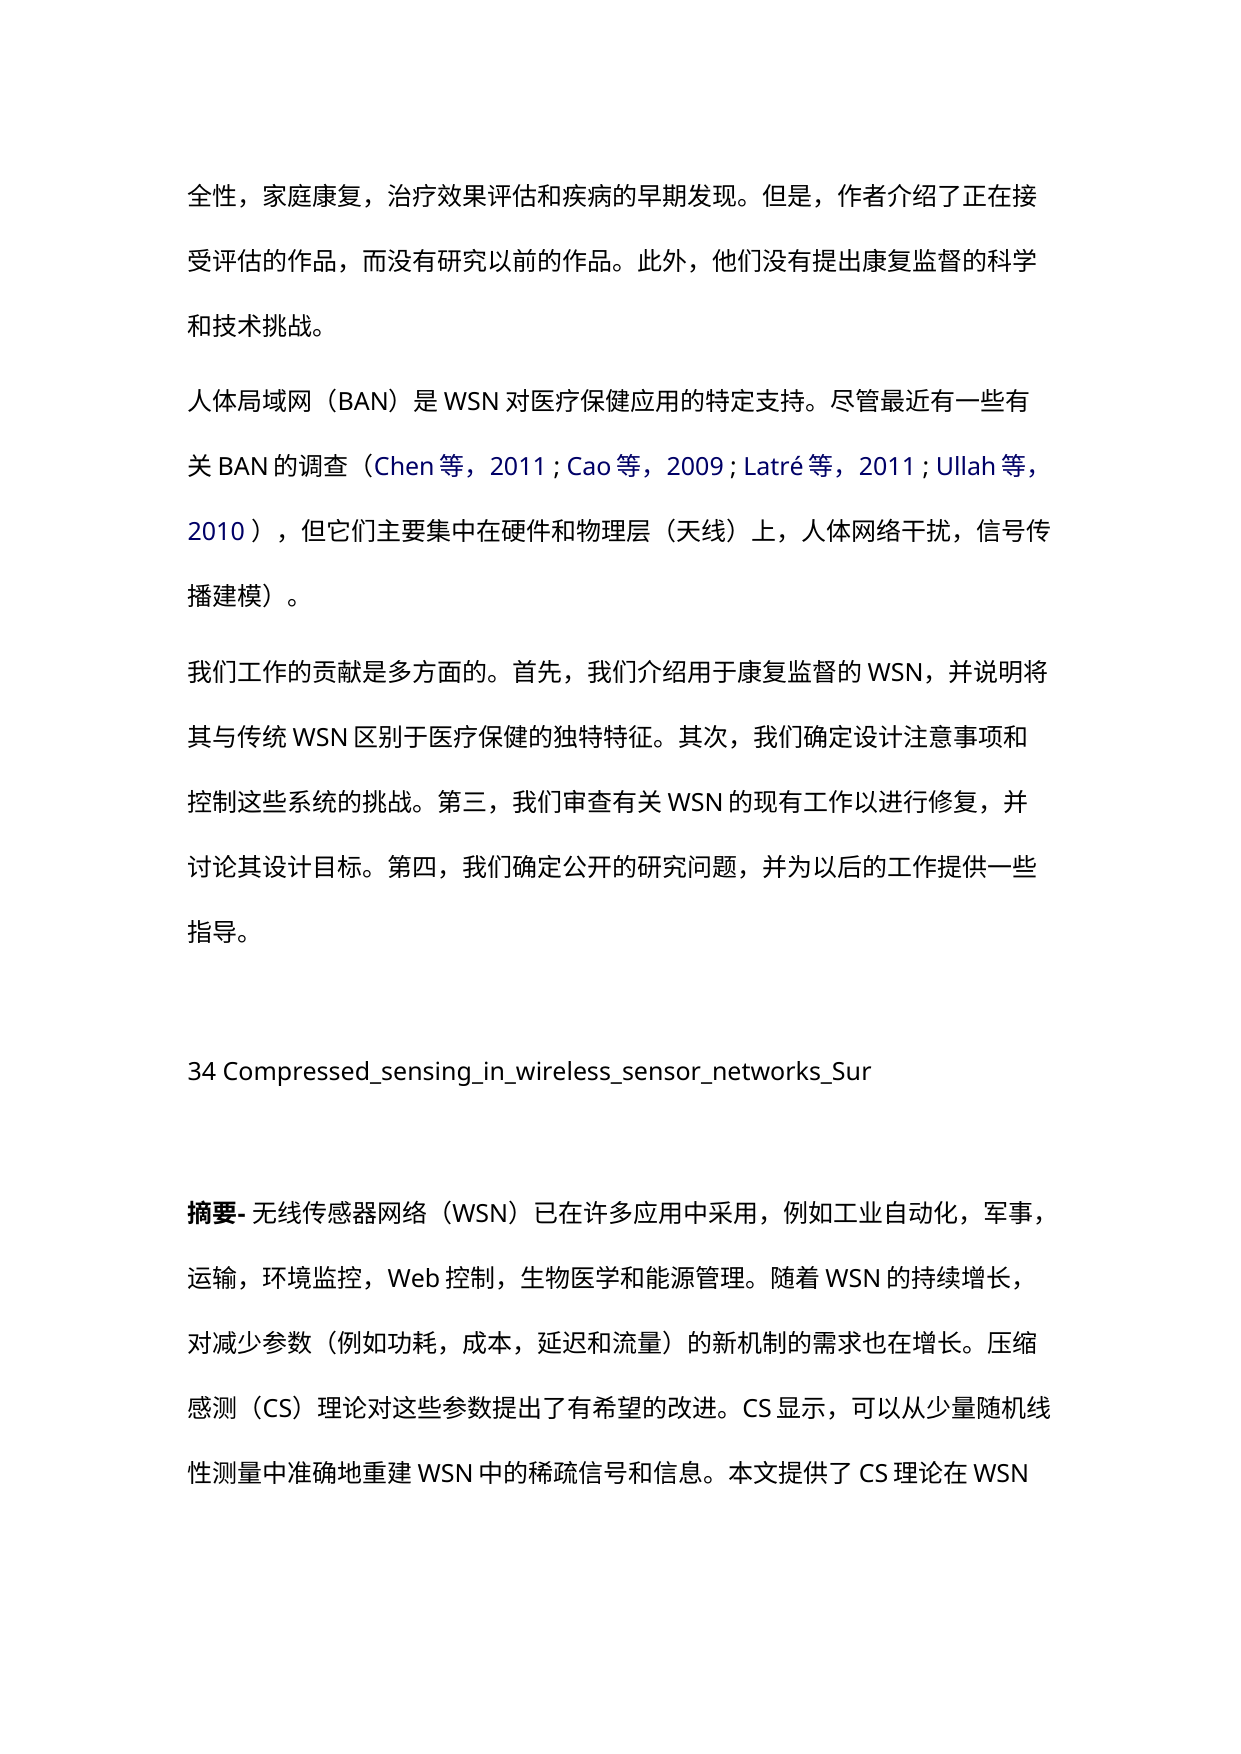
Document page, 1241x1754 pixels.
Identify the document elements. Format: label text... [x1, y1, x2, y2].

text 人体局域网（BAN）是WSN对医疗保健应用的特定支持。尽管最近有一些有关BAN的调查（Chen等，2011 ; Cao等，2009 ; Latré等，2011 ; Ullah等，2010 ），但它们主要集中在硬件和物理层（天线）上，人体网络干扰，信号传播建模）。 [187, 367, 1053, 627]
text 34 Compressed_sensing_in_wireless_sensor_networks_Sur [187, 1038, 1053, 1103]
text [187, 1179, 1053, 1504]
text 我们工作的贡献是多方面的。首先，我们介绍用于康复监督的WSN，并说明将其与传统WSN区别于医疗保健的独特特征。其次，我们确定设计注意事项和控制这些系统的挑战。第三，我们审查有关WSN的现有工作以进行修复，并讨论其设计目标。第四，我们确定公开的研究问题，并为以后的工作提供一些指导。 [187, 638, 1053, 963]
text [187, 162, 1053, 357]
